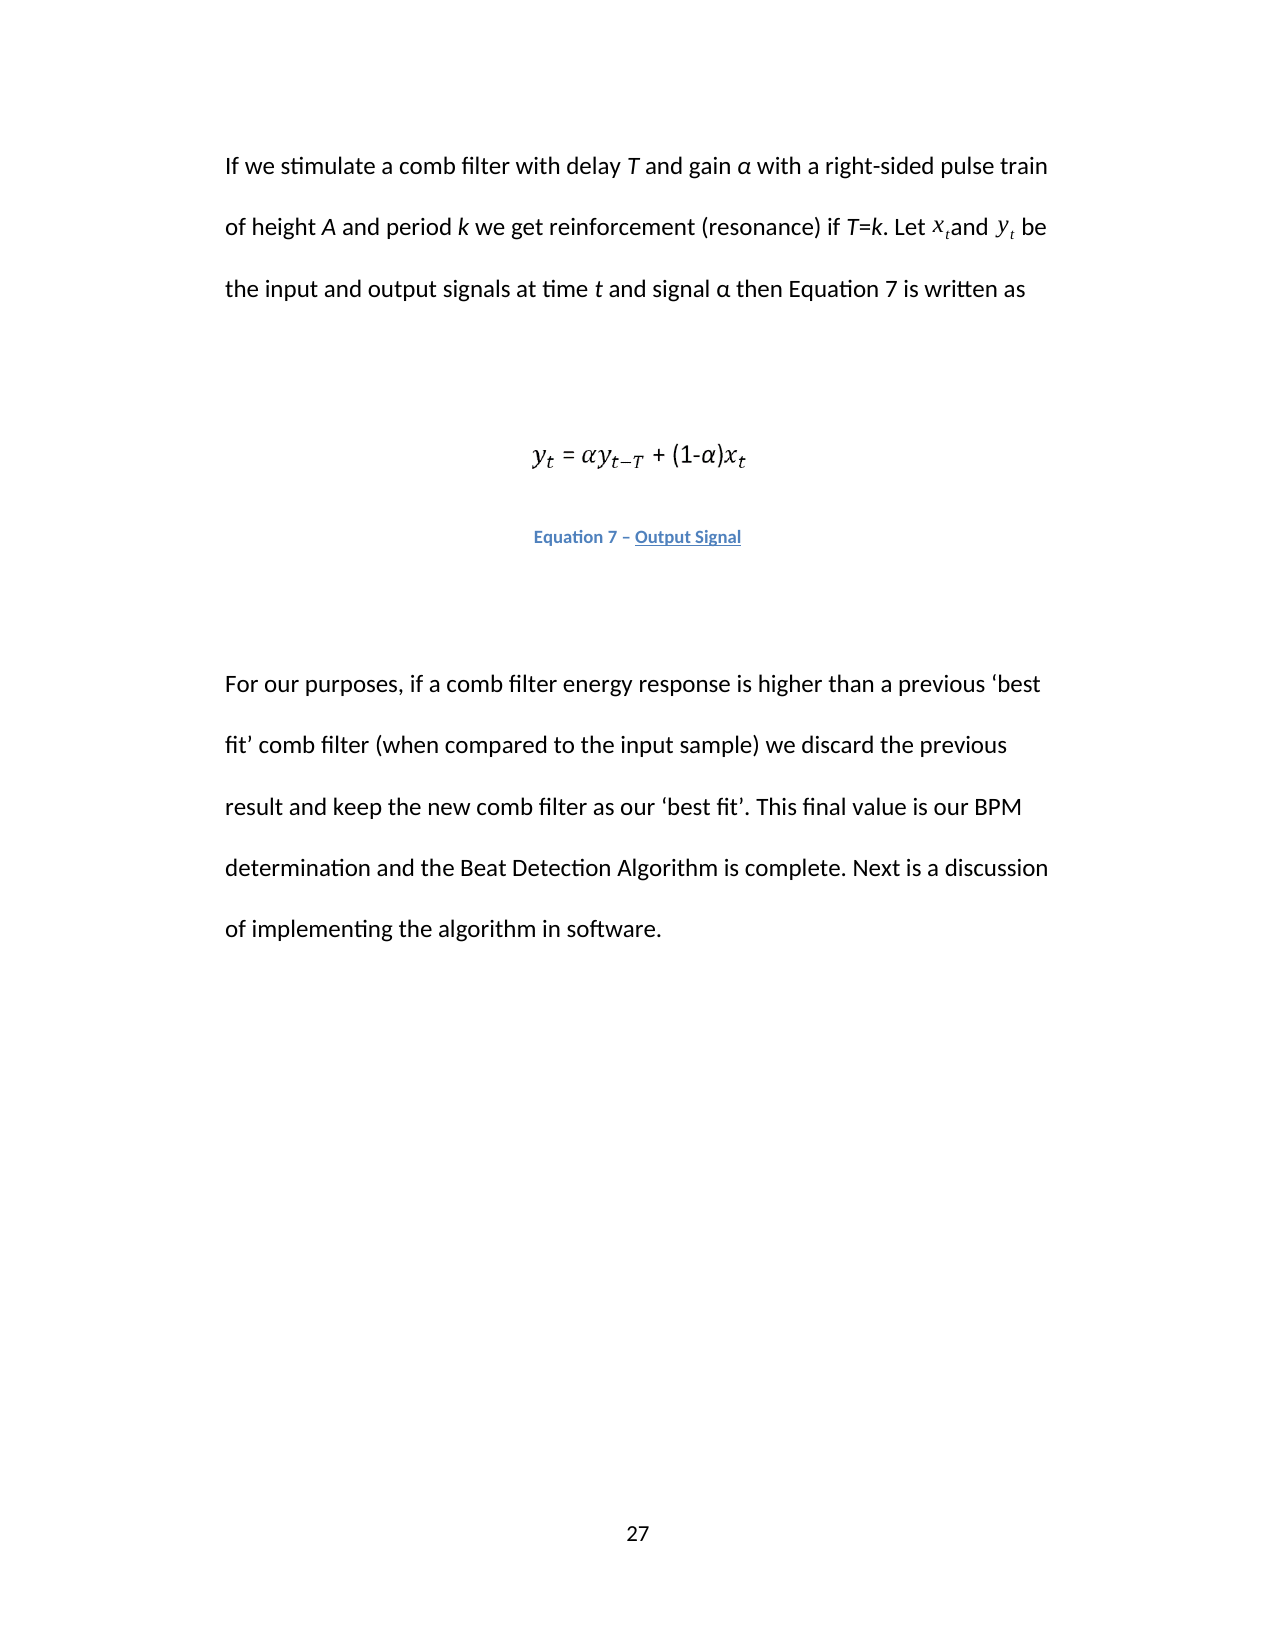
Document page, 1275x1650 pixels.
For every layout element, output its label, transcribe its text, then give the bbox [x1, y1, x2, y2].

picture [520, 436, 755, 477]
text For our purposes, if a comb filter energy response is higher than a previous ‘best fit’ comb filter (when compared to the input sample) we discard the previous result and keep the new comb filter as our ‘best fit’. This final value is our BPM determination and the Beat Detection Algorithm is complete. Next is a discussion of implementing the algorithm in software. [225, 669, 1050, 943]
text Equation 7 – Output Signal [225, 525, 1050, 548]
text If we stimulate a comb filter with delay T and gain α with a right-sided pulse train of height A and period k we get reinforcement (resonance) if T=k. Let and be the input and output signals at time t and signal α then Equation 7 is written as [225, 150, 1050, 303]
